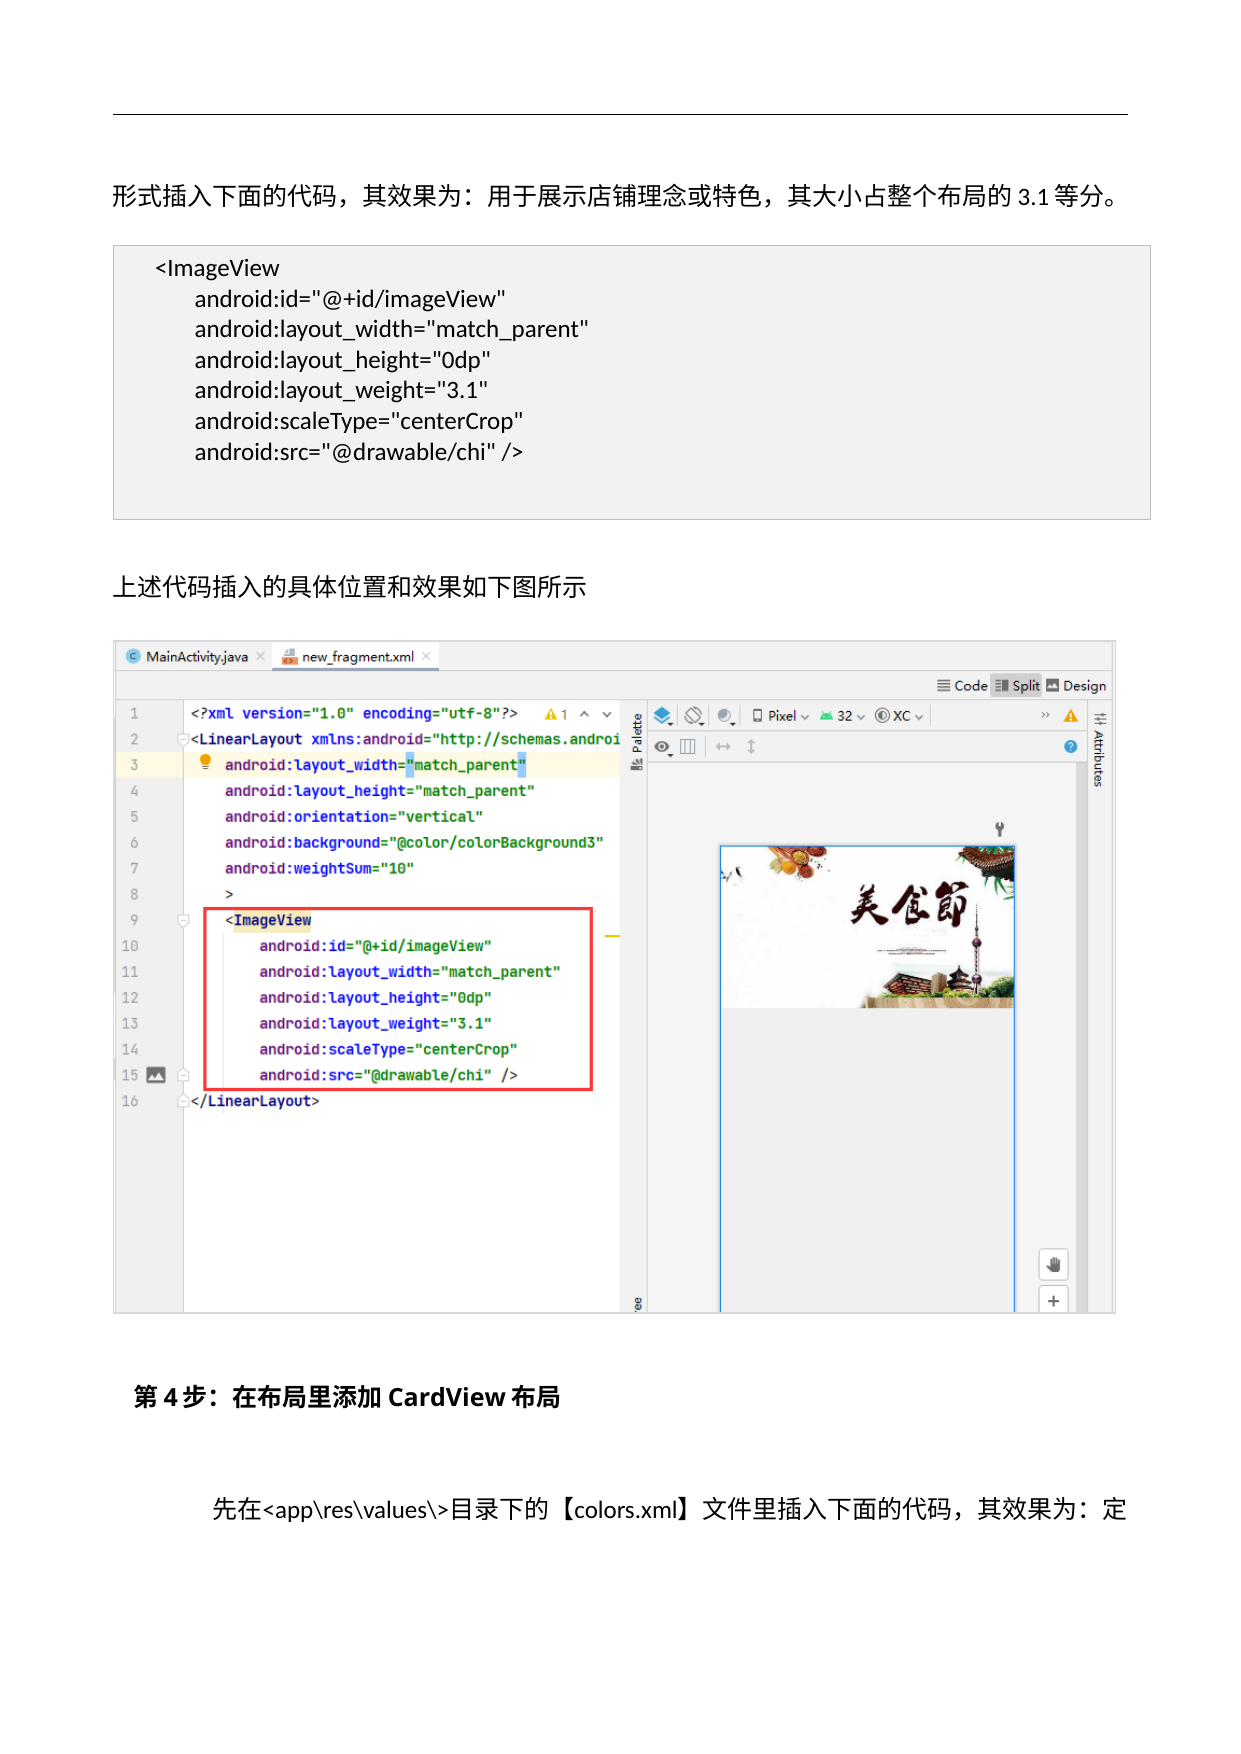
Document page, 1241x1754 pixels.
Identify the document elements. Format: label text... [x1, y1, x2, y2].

text 上述代码插入的具体位置和效果如下图所示 [112, 553, 1128, 618]
picture [114, 642, 1115, 1312]
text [112, 162, 1128, 227]
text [162, 1475, 1128, 1540]
subtitle 第4步：在布局里添加CardView布局 [112, 1363, 1128, 1428]
